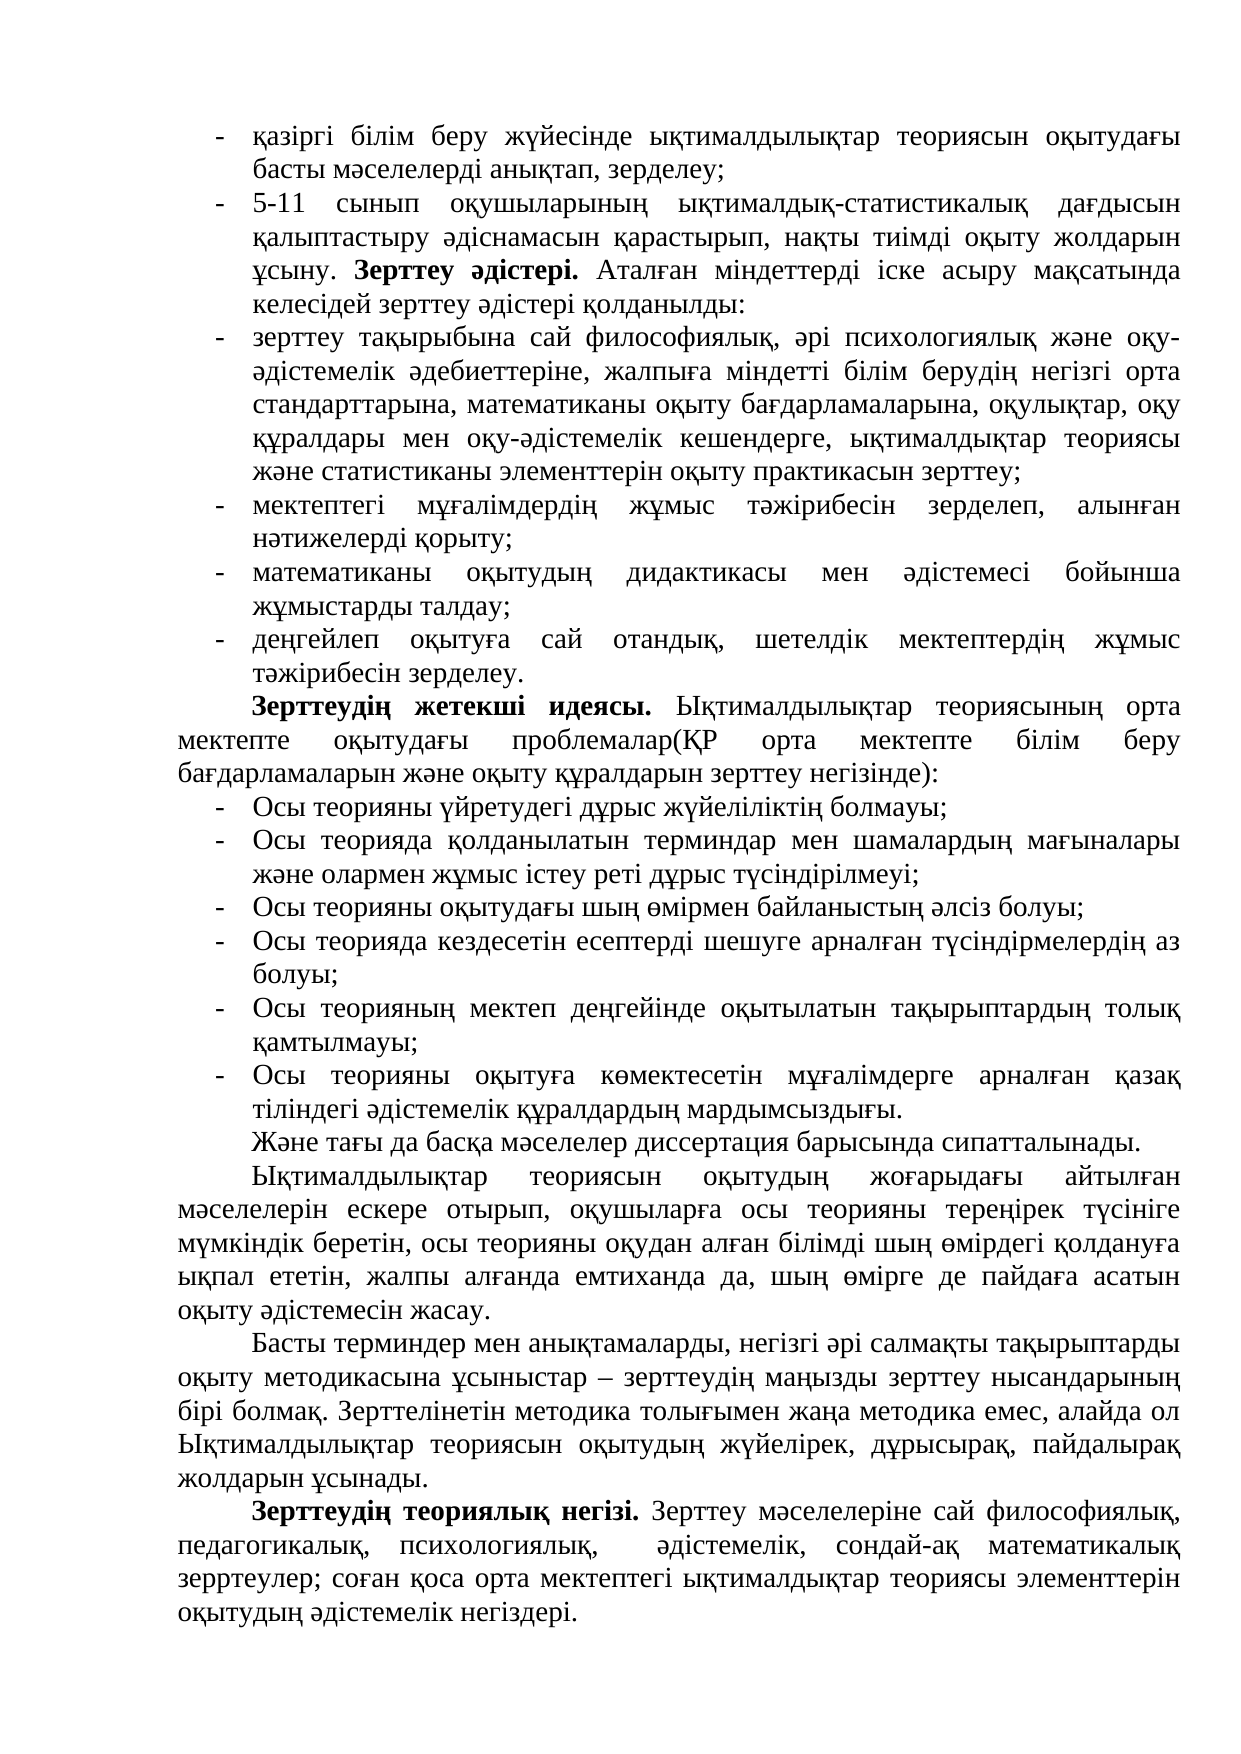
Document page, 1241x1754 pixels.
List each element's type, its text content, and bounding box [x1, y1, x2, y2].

list Осы теорияны оқытуға көмектесетін мұғалімдерге арналған қазақ тіліндегі әдістемелік құралдардың мардымсыздығы. [215, 1057, 1181, 1124]
list Осы теорияны оқытудағы шың өмірмен байланыстың әлсіз болуы; [215, 889, 1181, 923]
list 5-11 сынып оқушыларының ықтималдық-статистикалық дағдысын қалыптастыру əдіснамасын қарастырып, нақты тиімді оқыту жолдарын ұсыну. Зерттеу әдістері. Аталған міндеттерді іске асыру мақсатында келесідей зерттеу əдістері қолданылды: [215, 185, 1181, 319]
text Басты терминдер мен анықтамаларды, негізгі әрі салмақты тақырыптарды оқыту методикасына ұсыныстар – зерттеудің маңызды зерттеу нысандарының бірі болмақ. Зерттелінетін методика толығымен жаңа методика емес, алайда ол Ықтималдылықтар теориясын оқытудың жүйелірек, дұрысырақ, пайдалырақ жолдарын ұсынады. [177, 1326, 1181, 1493]
list қазіргі білім беру жүйесінде ықтималдылықтар теориясын оқытудағы басты мәселелерді анықтап, зерделеу; [215, 118, 1181, 185]
text Зерттеудің жетекші идеясы. Ықтималдылықтар теориясының орта мектепте оқытудағы проблемалар(ҚР орта мектепте білім беру бағдарламаларын және оқыту құралдарын зерттеу негізінде): [177, 688, 1181, 789]
list мектептегі мұғалімдердің жұмыс тәжірибесін зерделеп, алынған нәтижелерді қорыту; [215, 487, 1181, 554]
list математиканы оқытудың дидактикасы мен әдістемесі бойынша жұмыстарды талдау; [215, 554, 1181, 621]
text Ықтималдылықтар теориясын оқытудың жоғарыдағы айтылған мәселелерін ескере отырып, оқушыларға осы теорияны тереңірек түсініге мүмкіндік беретін, осы теорияны оқудан алған білімді шың өмірдегі қолдануға ықпал ететін, жалпы алғанда емтиханда да, шың өмірге де пайдаға асатын оқыту әдістемесін жасау. [177, 1158, 1181, 1326]
text Және тағы да басқа мәселелер диссертация барысында сипатталынады. [177, 1124, 1181, 1158]
list Осы теорияның мектеп деңгейінде оқытылатын тақырыптардың толық қамтылмауы; [215, 990, 1181, 1057]
list зерттеу тақырыбына сай философиялық, әрі психологиялық және оқу-əдістемелік əдебиеттеріне, жалпыға міндетті білім берудің негізгі орта стандарттарына, математиканы оқыту бағдарламаларына, оқулықтар, оқу құралдары мен оқу-əдістемелік кешендерге, ықтималдықтар теориясы және статистиканы элементтерін оқыту практикасын зерттеу; [215, 319, 1181, 487]
text Зерттеудің теориялық негізі. Зерттеу мəселелеріне сай философиялық, педагогикалық, психологиялық, əдістемелік, сондай-ақ математикалық зерртеулер; соған қоса орта мектептегі ықтималдықтар теориясы элементтерін оқытудың əдістемелік негіздері. [177, 1493, 1181, 1627]
list Осы теорияны үйретудегі дұрыс жүйеліліктің болмауы; [215, 789, 1181, 822]
list Осы теорияда қолданылатын терминдар мен шамалардың мағыналары және олармен жұмыс істеу реті дұрыс түсіндірілмеуі; [215, 822, 1181, 889]
list Осы теорияда кездесетін есептерді шешуге арналған түсіндірмелердің аз болуы; [215, 923, 1181, 990]
list деңгейлеп оқытуға сай отандық, шетелдік мектептердің жұмыс тәжірибесін зерделеу. [215, 621, 1181, 688]
